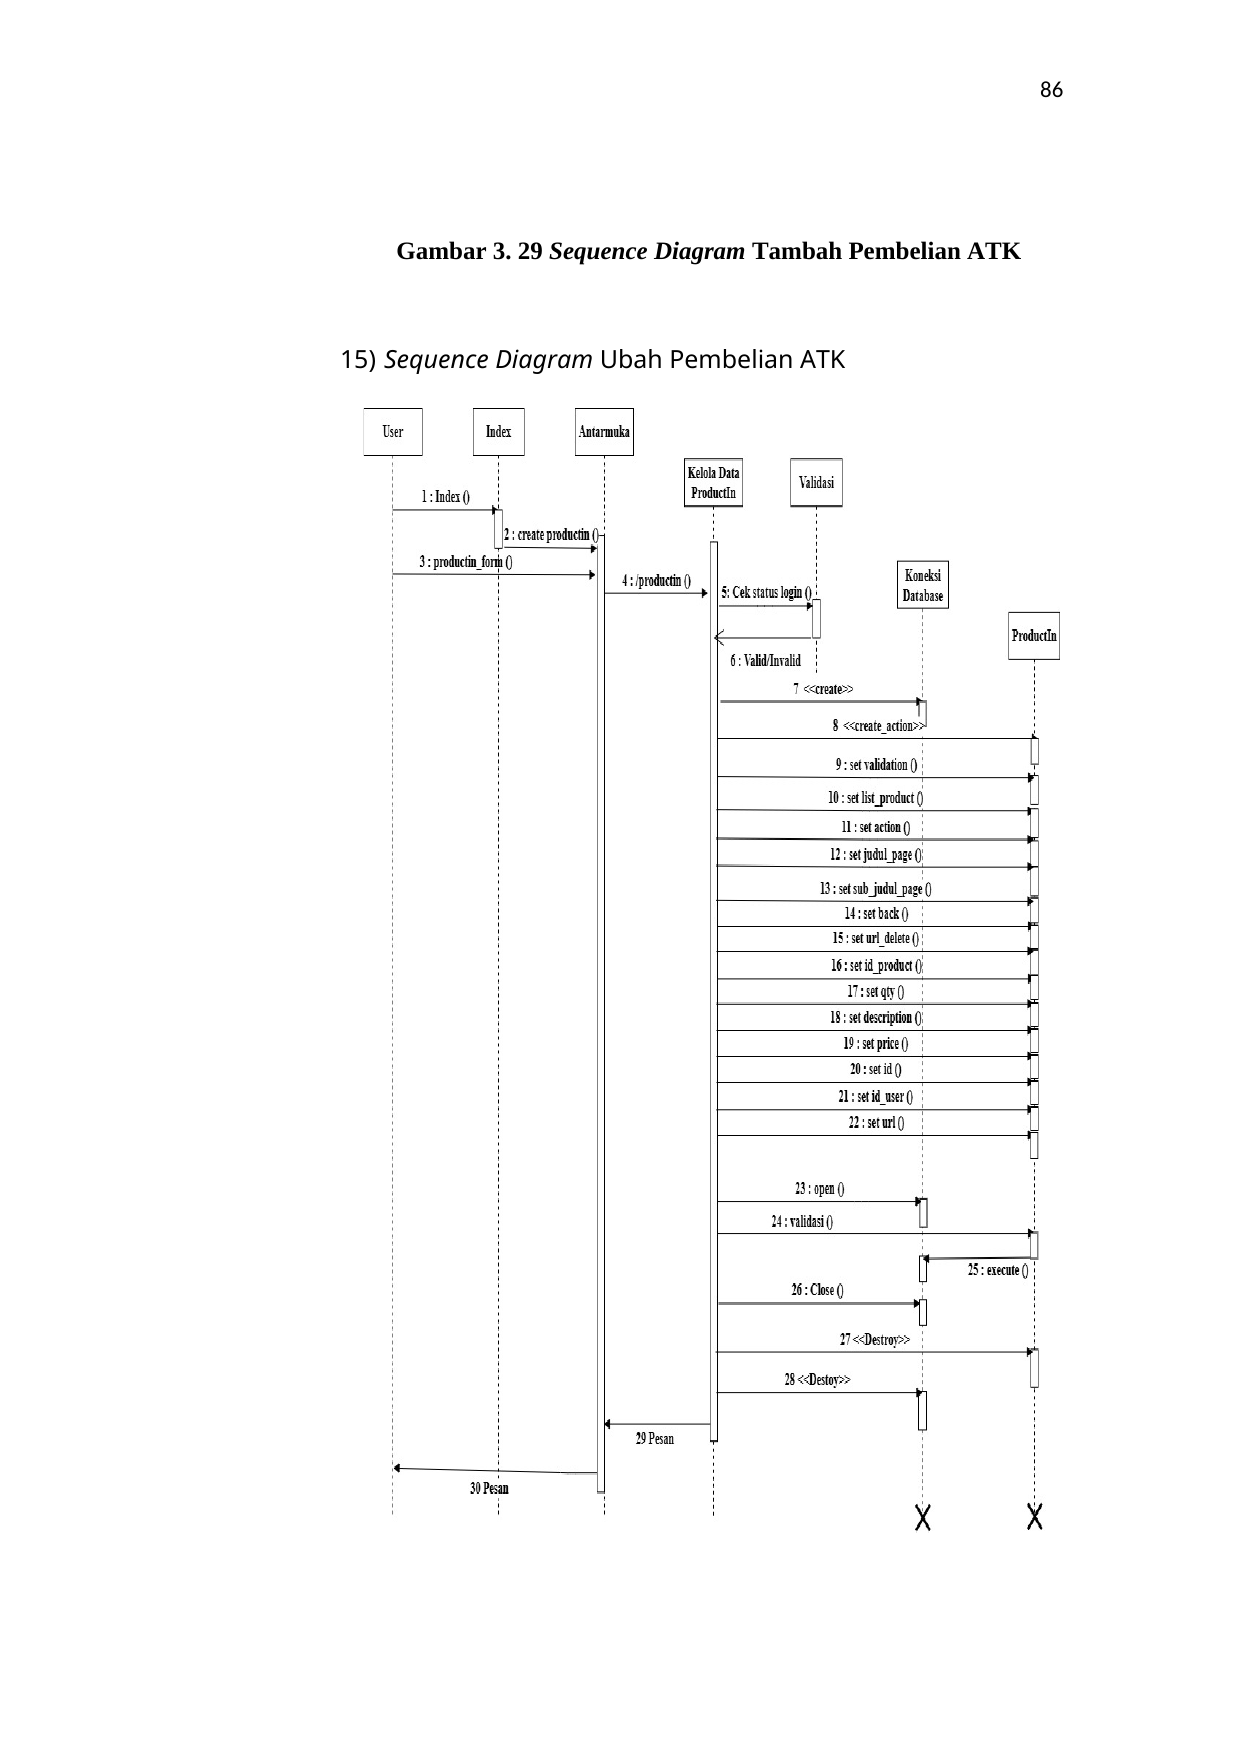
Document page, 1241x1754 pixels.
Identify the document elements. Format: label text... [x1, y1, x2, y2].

list Sequence Diagram Ubah Pembelian ATK [340, 341, 1063, 376]
picture [363, 408, 1060, 1533]
text Gambar 3. 29 Sequence Diagram Tambah Pembelian ATK [354, 236, 1063, 265]
